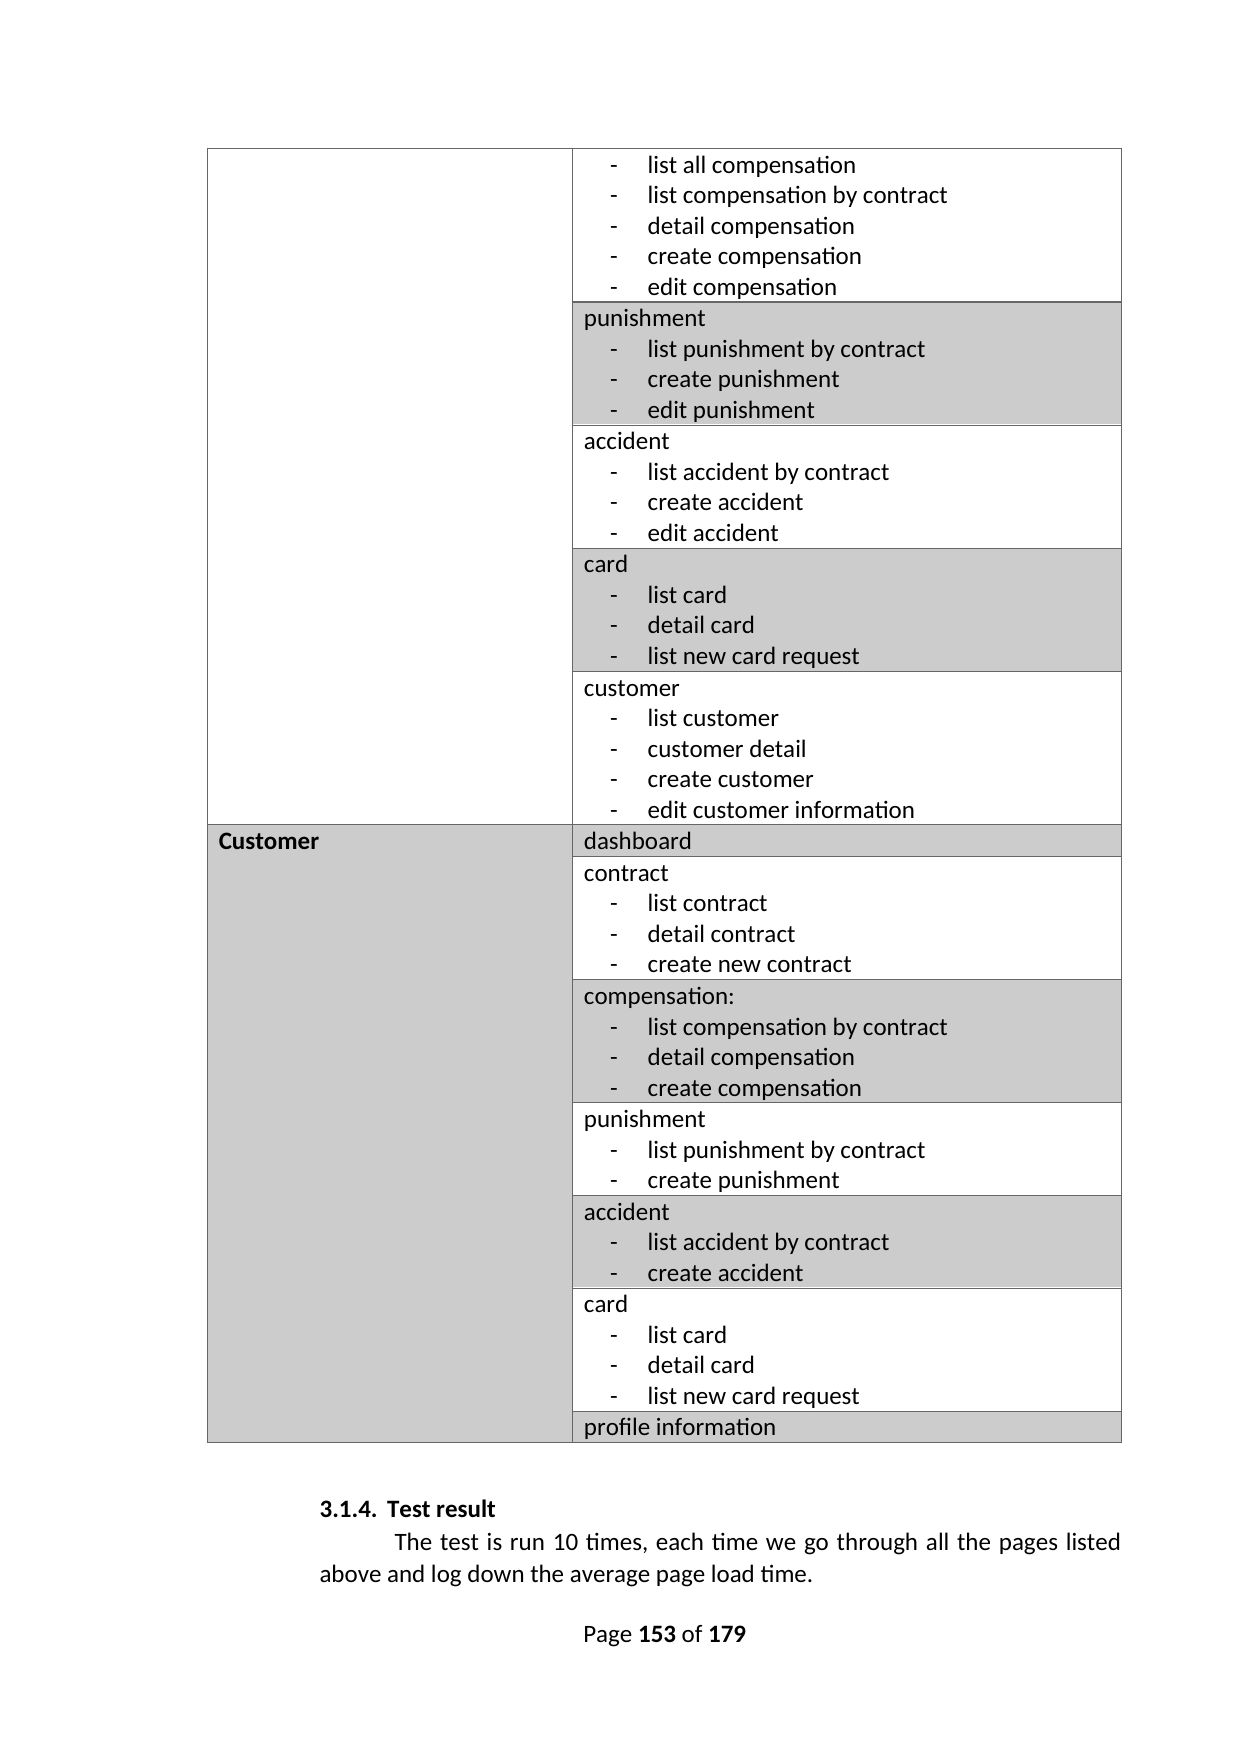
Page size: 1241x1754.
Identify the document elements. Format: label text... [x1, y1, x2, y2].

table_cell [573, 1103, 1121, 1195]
text The test is run 10 times, each time we go through all the pages listed above and log down the average page load time. [319, 1526, 1122, 1589]
subtitle Test result [319, 1493, 1122, 1523]
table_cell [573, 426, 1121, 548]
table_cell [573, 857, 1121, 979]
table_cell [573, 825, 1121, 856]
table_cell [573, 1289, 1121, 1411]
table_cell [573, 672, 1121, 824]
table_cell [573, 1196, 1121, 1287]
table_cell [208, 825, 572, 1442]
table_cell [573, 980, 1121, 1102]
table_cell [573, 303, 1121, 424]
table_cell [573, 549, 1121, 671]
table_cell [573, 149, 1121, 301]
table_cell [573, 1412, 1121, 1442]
